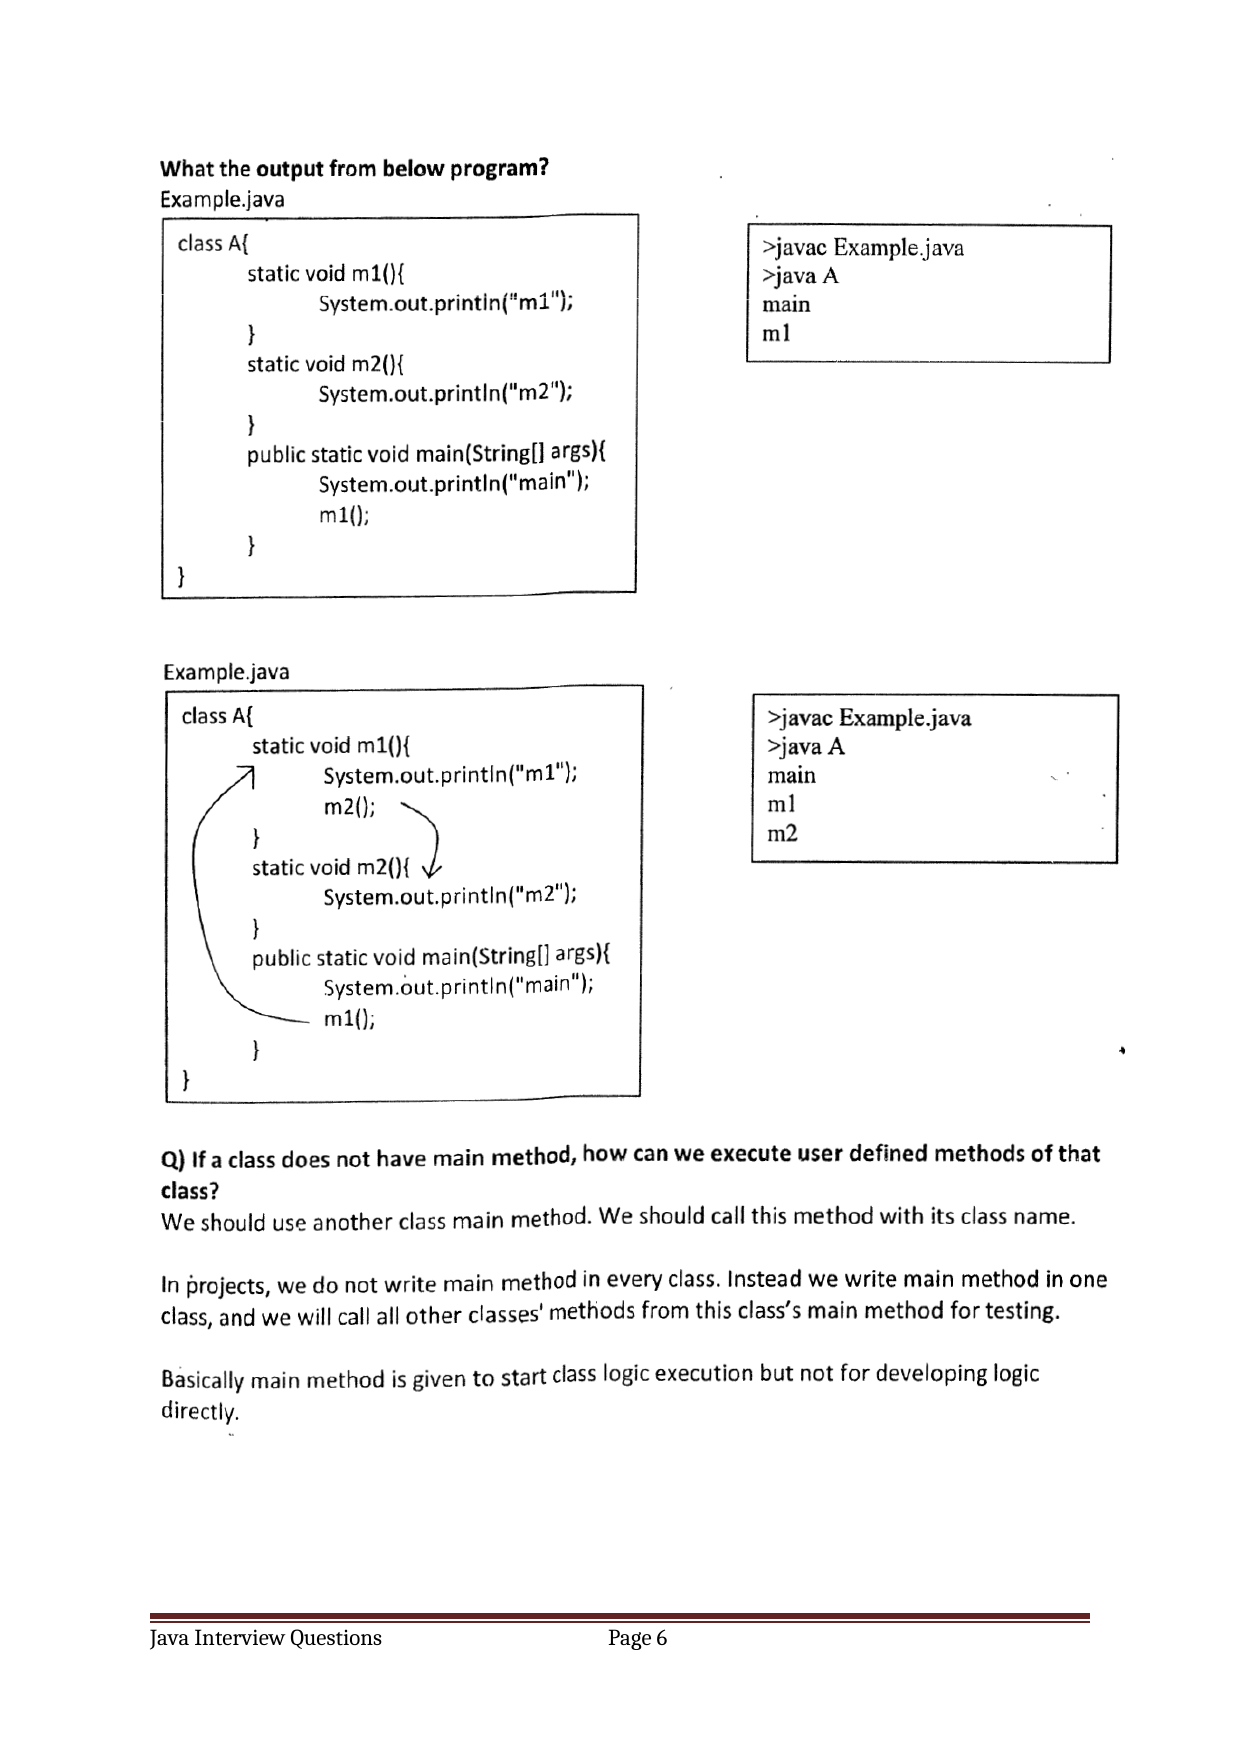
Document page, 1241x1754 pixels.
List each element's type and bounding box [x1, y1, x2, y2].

picture [150, 1136, 1125, 1436]
picture [150, 645, 1125, 1108]
picture [150, 150, 1125, 616]
